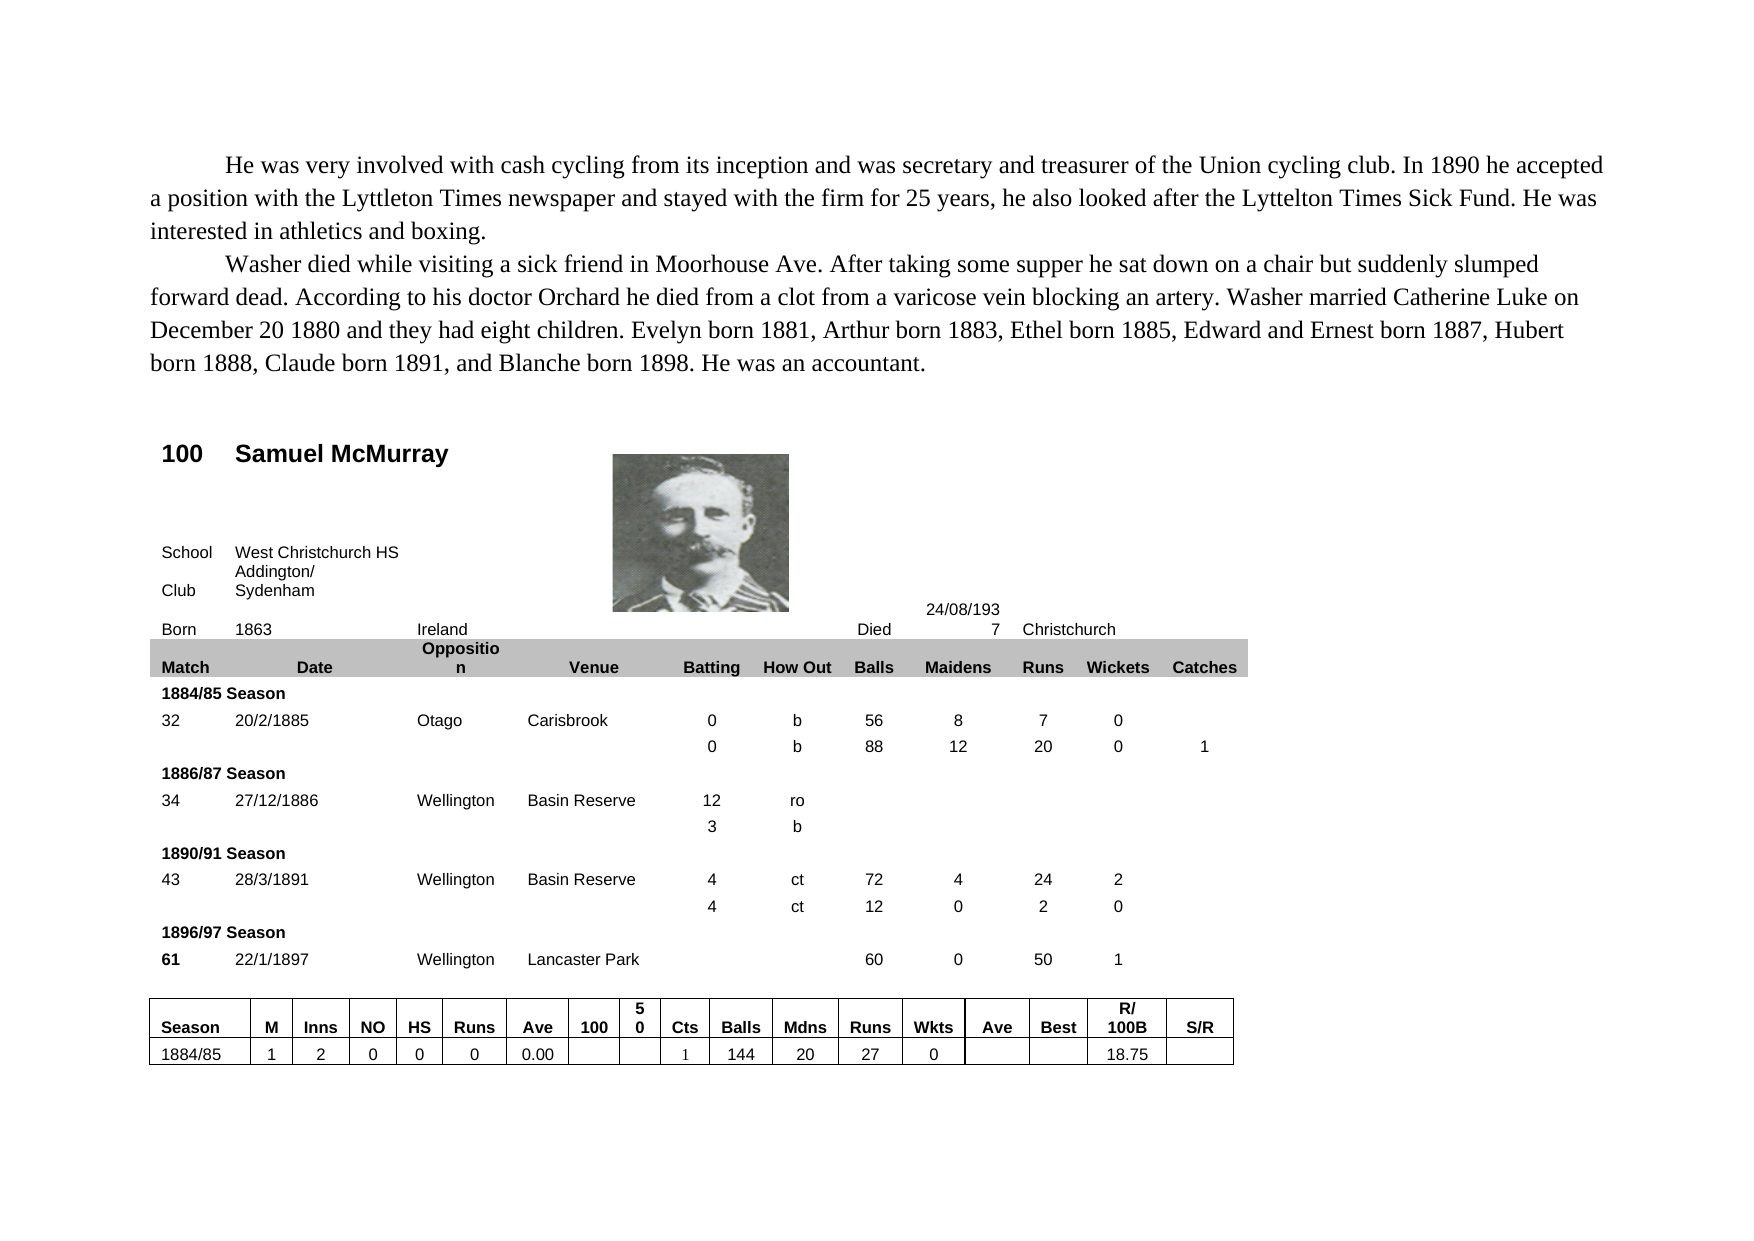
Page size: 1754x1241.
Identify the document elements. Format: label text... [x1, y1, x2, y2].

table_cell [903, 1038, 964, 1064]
text Washer died while visiting a sick friend in Moorhouse Ave. After taking some supper he sat down on a chair but suddenly slumped forward dead. According to his doctor Orchard he died from a clot from a varicose vein blocking an artery. Washer married Catherine Luke on December 20 1880 and they had eight children. Evelyn born 1881, Arthur born 1883, Ethel born 1885, Edward and Ernest born 1887, Hubert born 1888, Claude born 1891, and Blanche born 1898. He was an accountant. [150, 249, 1604, 377]
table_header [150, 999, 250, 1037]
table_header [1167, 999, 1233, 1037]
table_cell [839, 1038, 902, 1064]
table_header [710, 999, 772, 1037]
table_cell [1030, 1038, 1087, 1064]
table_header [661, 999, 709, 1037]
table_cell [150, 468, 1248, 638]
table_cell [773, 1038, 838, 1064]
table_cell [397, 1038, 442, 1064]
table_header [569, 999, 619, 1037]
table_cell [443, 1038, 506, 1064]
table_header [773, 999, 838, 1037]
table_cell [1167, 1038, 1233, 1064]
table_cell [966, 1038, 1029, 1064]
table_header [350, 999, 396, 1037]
text He was very involved with cash cycling from its inception and was secretary and treasurer of the Union cycling club. In 1890 he accepted a position with the Lyttleton Times newspaper and stayed with the firm for 25 years, he also looked after the Lyttelton Times Sick Fund. He was interested in athletics and boxing. [150, 150, 1604, 245]
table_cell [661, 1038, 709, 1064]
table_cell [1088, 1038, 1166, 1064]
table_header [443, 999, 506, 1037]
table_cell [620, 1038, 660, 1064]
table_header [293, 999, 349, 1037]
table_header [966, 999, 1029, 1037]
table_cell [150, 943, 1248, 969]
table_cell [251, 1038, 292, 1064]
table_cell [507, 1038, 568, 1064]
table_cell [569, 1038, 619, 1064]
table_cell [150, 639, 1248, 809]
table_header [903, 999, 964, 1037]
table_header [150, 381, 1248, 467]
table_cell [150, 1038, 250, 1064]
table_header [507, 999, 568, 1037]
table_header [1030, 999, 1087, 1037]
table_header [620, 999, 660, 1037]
picture [612, 454, 789, 612]
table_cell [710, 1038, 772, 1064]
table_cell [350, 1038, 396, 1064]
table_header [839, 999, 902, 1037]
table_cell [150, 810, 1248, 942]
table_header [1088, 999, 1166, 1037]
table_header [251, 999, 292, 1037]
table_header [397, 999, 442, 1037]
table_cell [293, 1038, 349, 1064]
